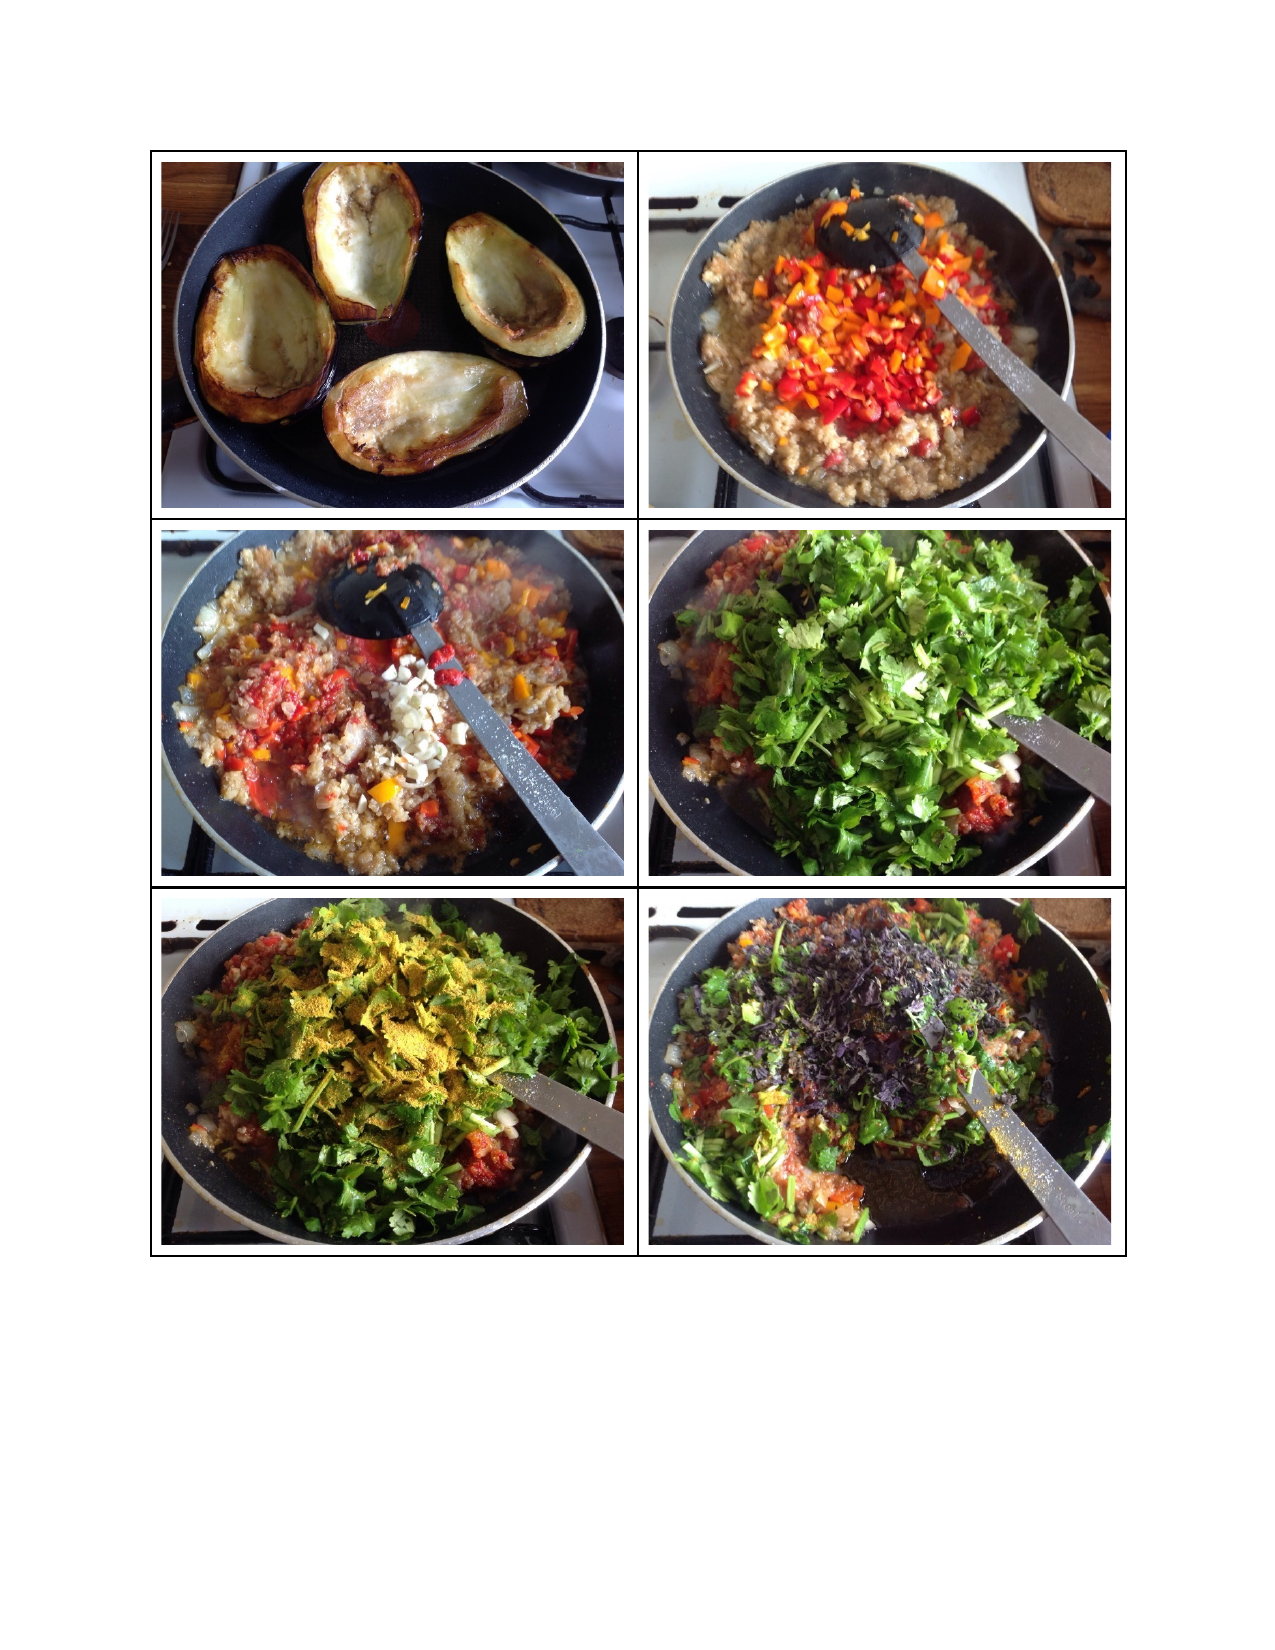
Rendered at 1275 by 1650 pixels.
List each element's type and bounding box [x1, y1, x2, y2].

table_cell [639, 889, 1125, 1255]
picture [161, 162, 624, 508]
picture [161, 530, 624, 876]
table_cell [152, 152, 637, 518]
table_cell [639, 152, 1125, 518]
table_cell [152, 889, 637, 1255]
table_cell [152, 520, 637, 886]
picture [648, 162, 1112, 508]
picture [648, 530, 1112, 876]
table_cell [639, 520, 1125, 886]
picture [161, 898, 624, 1245]
picture [648, 898, 1112, 1245]
